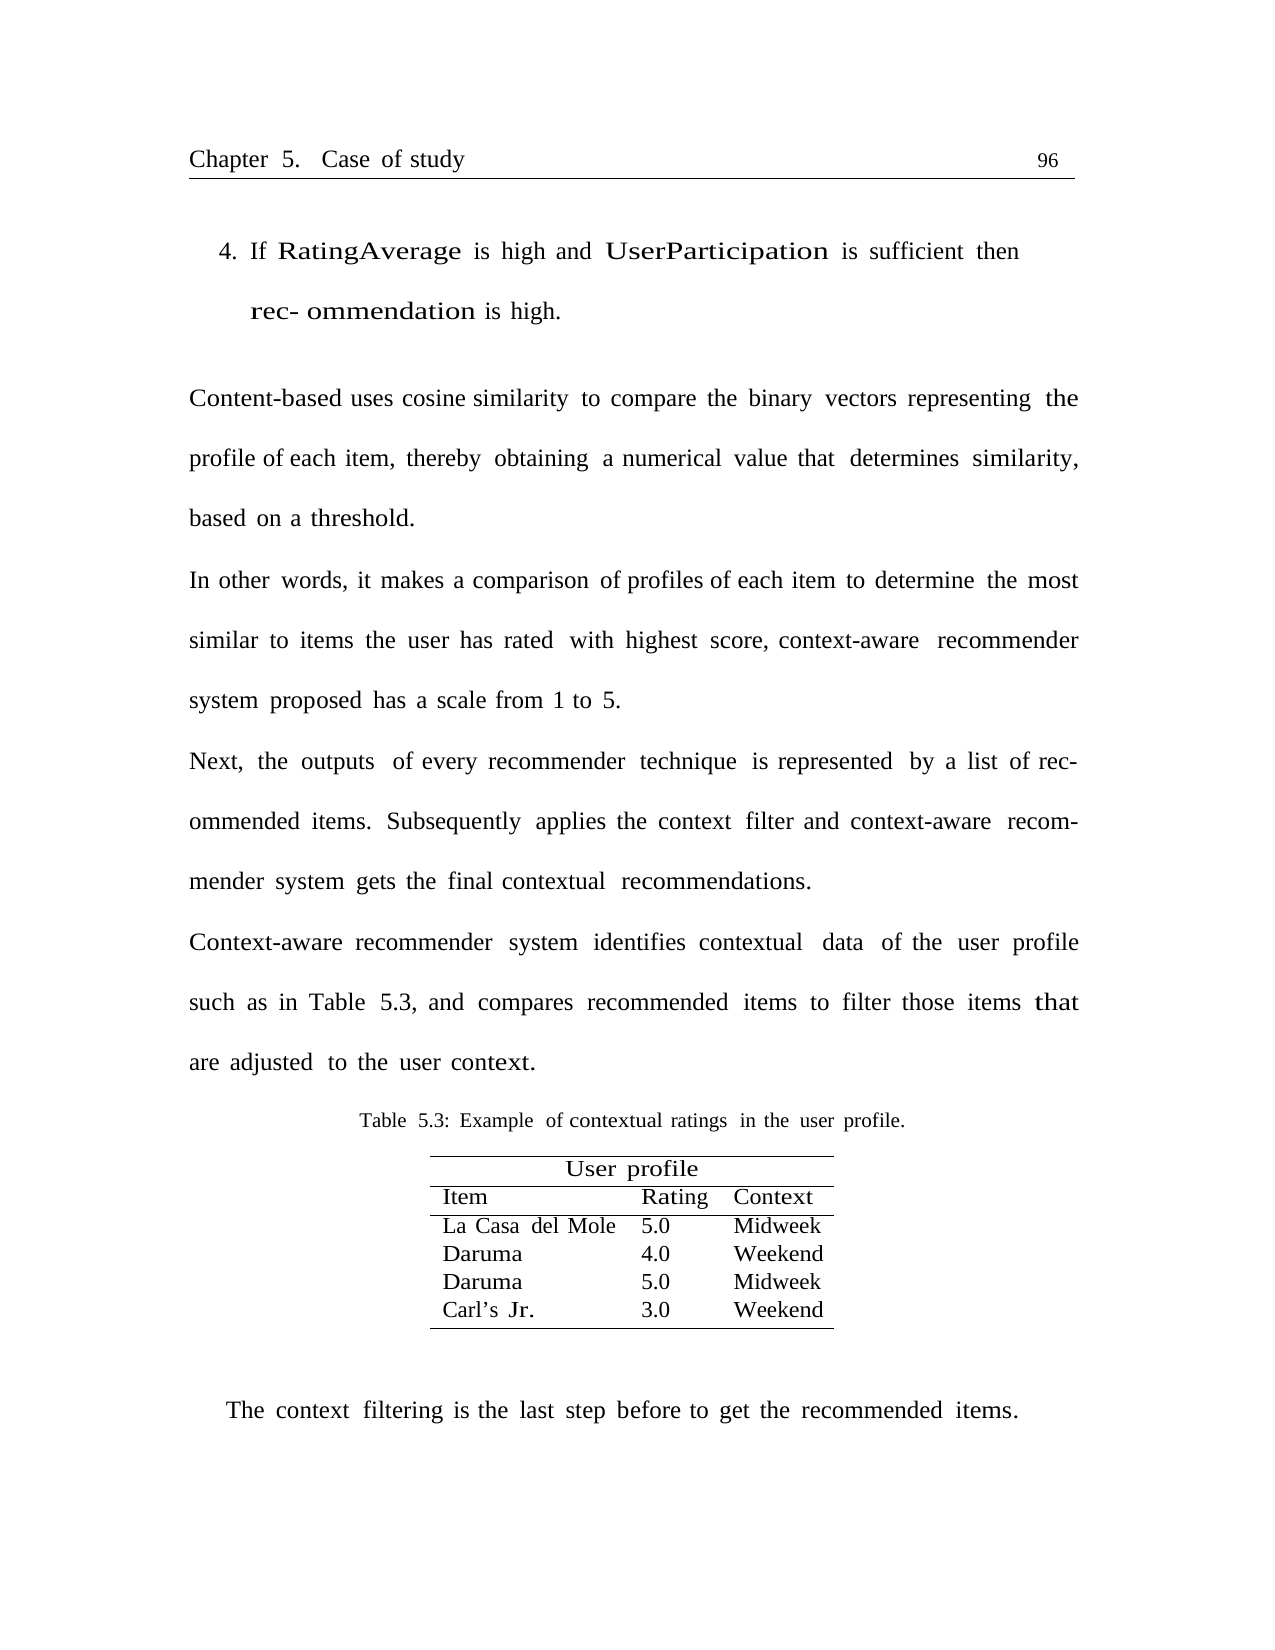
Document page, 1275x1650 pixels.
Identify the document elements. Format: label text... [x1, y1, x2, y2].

table_cell Midweek [721, 1271, 834, 1299]
table_header Context [721, 1187, 834, 1214]
table_cell La Casa del Mole [430, 1216, 629, 1243]
table_cell Daruma [430, 1271, 629, 1299]
table_header Rating [629, 1187, 721, 1214]
table_cell Daruma [430, 1243, 629, 1271]
text Next, the outputs of every recommender technique is represented by a list of rec- ommended items. Subsequently applies the context filter and context-aware recom- mender system gets the final contextual recommendations. [189, 746, 1079, 894]
text The context filtering is the last step before to get the recommended items. [226, 1395, 1096, 1424]
table_header Item [430, 1187, 629, 1214]
table_cell Carl’s Jr. [430, 1299, 629, 1328]
table_cell 4.0 [629, 1243, 721, 1271]
table_cell Weekend [721, 1299, 834, 1328]
table_cell Midweek [721, 1216, 834, 1243]
text In other words, it makes a comparison of profiles of each item to determine the most similar to items the user has rated with highest score, context-aware recommender system proposed has a scale from 1 to 5. [189, 565, 1079, 713]
text Content-based uses cosine similarity to compare the binary vectors representing the profile of each item, thereby obtaining a numerical value that determines similarity, based on a threshold. [189, 383, 1079, 532]
text User profile [561, 1155, 703, 1181]
table_cell Weekend [721, 1243, 834, 1271]
text Context-aware recommender system identifies contextual data of the user profile such as in Table 5.3, and compares recommended items to filter those items that are adjusted to the user context. [189, 927, 1079, 1076]
table_cell 3.0 [629, 1299, 721, 1328]
table_cell 5.0 [629, 1271, 721, 1299]
text 4. If RatingAverage is high and UserParticipation is sufficient then rec- ommendation is high. [219, 236, 1079, 324]
text Table 5.3: Example of contextual ratings in the user profile. [359, 1108, 1096, 1132]
table_cell 5.0 [629, 1216, 721, 1243]
